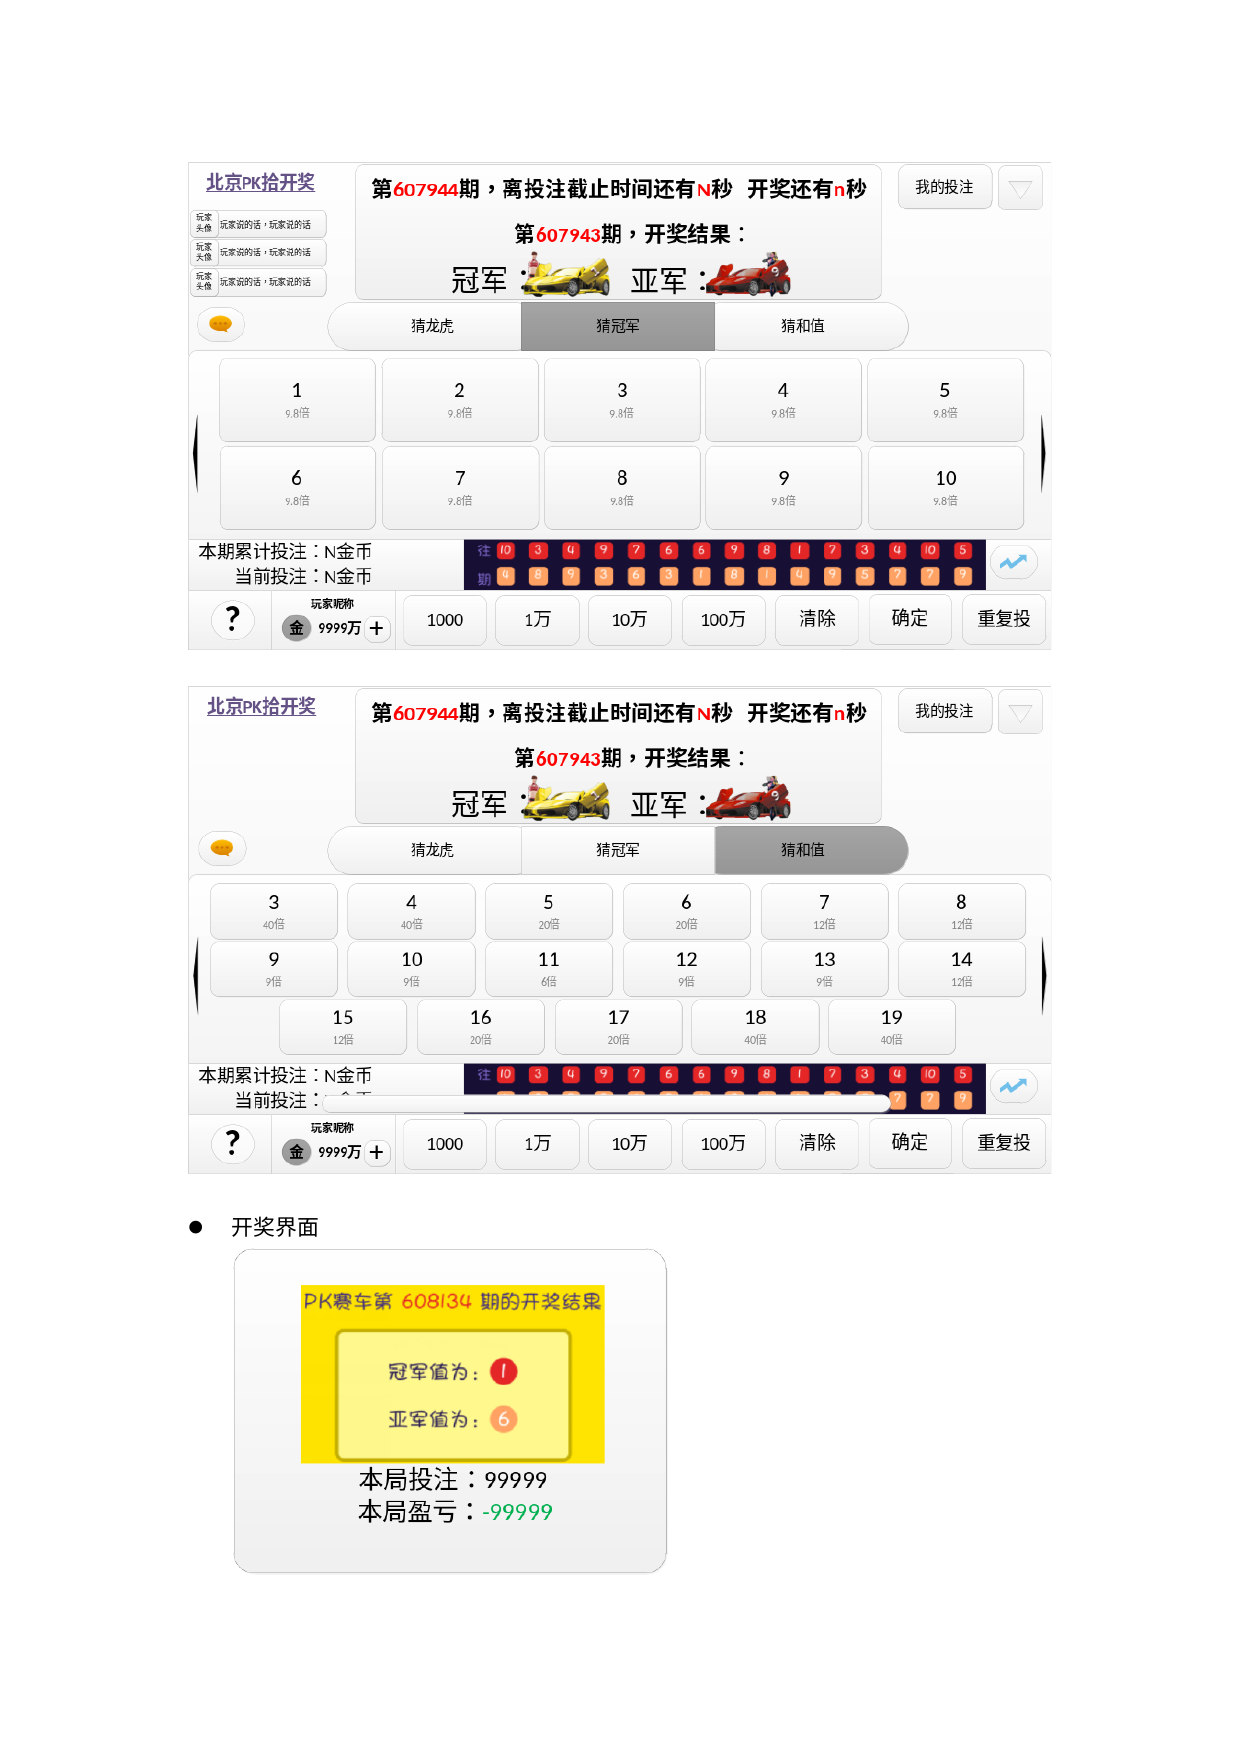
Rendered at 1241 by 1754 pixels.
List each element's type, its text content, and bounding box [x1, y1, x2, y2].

list 开奖界面 [187, 1210, 1053, 1242]
